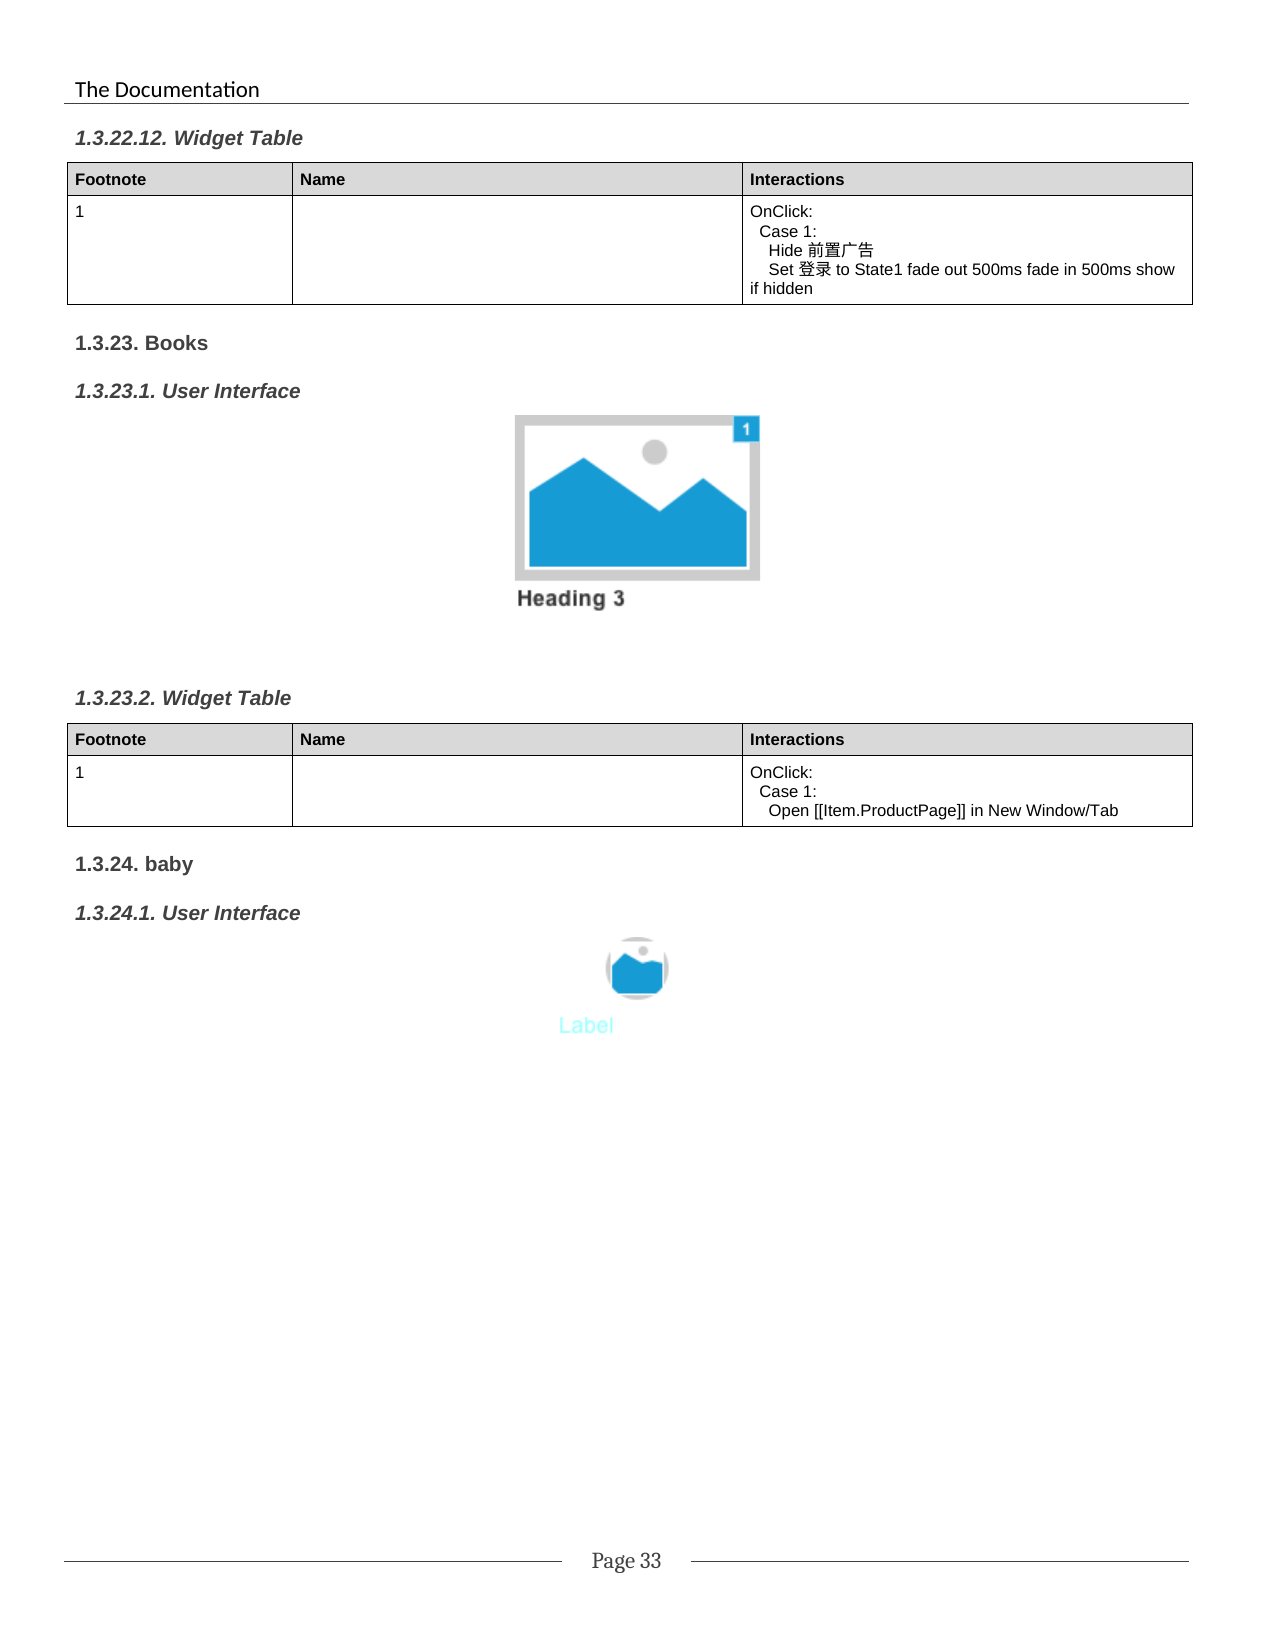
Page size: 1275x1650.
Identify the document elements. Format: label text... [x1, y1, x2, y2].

table_cell OnClick: Case 1: Open [[Item.ProductPage]] in New Window/Tab [743, 756, 1192, 826]
table_header Name [293, 163, 742, 195]
subtitle User Interface [75, 379, 1200, 403]
subtitle Widget Table [75, 126, 1200, 150]
subtitle Widget Table [75, 686, 1200, 710]
table_header Footnote [68, 724, 292, 755]
subtitle User Interface [75, 901, 1200, 925]
table_cell 1 [68, 196, 292, 304]
table_cell 1 [68, 756, 292, 826]
table_cell [293, 756, 742, 826]
subtitle baby [75, 852, 1200, 876]
subtitle Books [75, 330, 1200, 354]
table_header Interactions [743, 163, 1192, 195]
table_header Footnote [68, 163, 292, 195]
table_cell OnClick: Case 1: Hide 前置广告 Set 登录 to State1 fade out 500ms fade in 500ms show if hidden [743, 196, 1192, 304]
table_header Interactions [743, 724, 1192, 755]
table_cell [293, 196, 742, 304]
table_header Name [293, 724, 742, 755]
